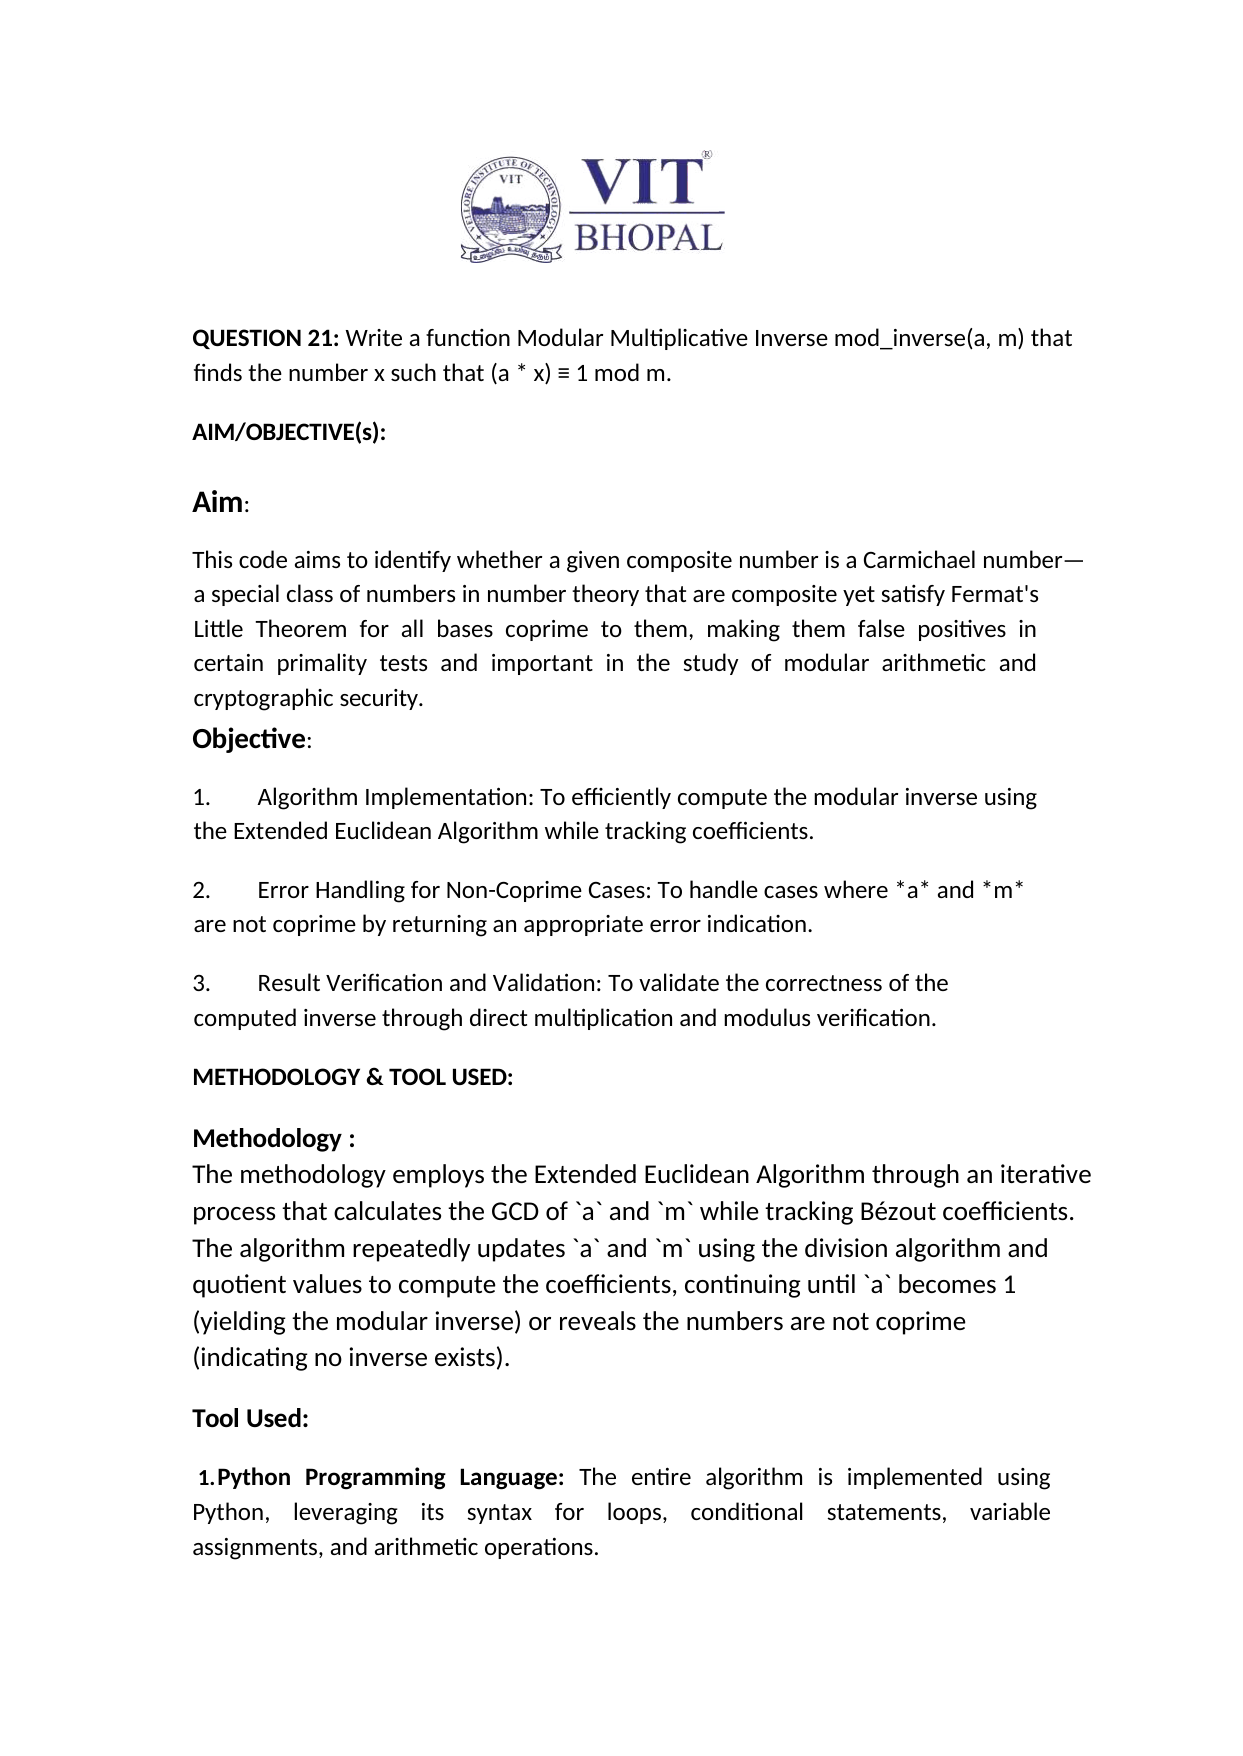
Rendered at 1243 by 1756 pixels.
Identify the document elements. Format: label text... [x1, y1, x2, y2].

subtitle Tool Used: [192, 1401, 1243, 1434]
list Algorithm Implementation: To efficiently compute the modular inverse using the Extended Euclidean Algorithm while tracking coefficients. [192, 781, 1072, 846]
subtitle Methodology : [192, 1121, 1243, 1154]
text Aim: [192, 482, 1243, 520]
text This code aims to identify whether a given composite number is a Carmichael number— a special class of numbers in number theory that are composite yet satisfy Fermat's [192, 544, 1086, 609]
text Little Theorem for all bases coprime to them, making them false positives in certain primality tests and important in the study of modular arithmetic and cryptographic security. [193, 613, 1038, 712]
list Error Handling for Non-Coprime Cases: To handle cases where *a* and *m* are not coprime by returning an appropriate error indication. [192, 874, 1062, 939]
subtitle Objective: [192, 720, 1243, 756]
text The methodology employs the Extended Euclidean Algorithm through an iterative process that calculates the GCD of `a` and `m` while tracking Bézout coefficients. The algorithm repeatedly updates `a` and `m` using the division algorithm and quotient values to compute the coefficients, continuing until `a` becomes 1 [192, 1158, 1095, 1300]
list Result Verification and Validation: To validate the correctness of the computed inverse through direct multiplication and modulus verification. [192, 967, 1051, 1032]
text METHODOLOGY & TOOL USED: [192, 1061, 1243, 1091]
text QUESTION 21: Write a function Modular Multiplicative Inverse mod_inverse(a, m) that finds the number x such that (a * x) ≡ 1 mod m. [192, 323, 1085, 388]
picture [460, 150, 725, 263]
list Python Programming Language: The entire algorithm is implemented using Python, leveraging its syntax for loops, conditional statements, variable assignments, and arithmetic operations. [192, 1462, 1051, 1562]
text (yielding the modular inverse) or reveals the numbers are not coprime (indicating no inverse exists). [192, 1304, 1085, 1373]
subtitle AIM/OBJECTIVE(s): [192, 416, 1243, 446]
